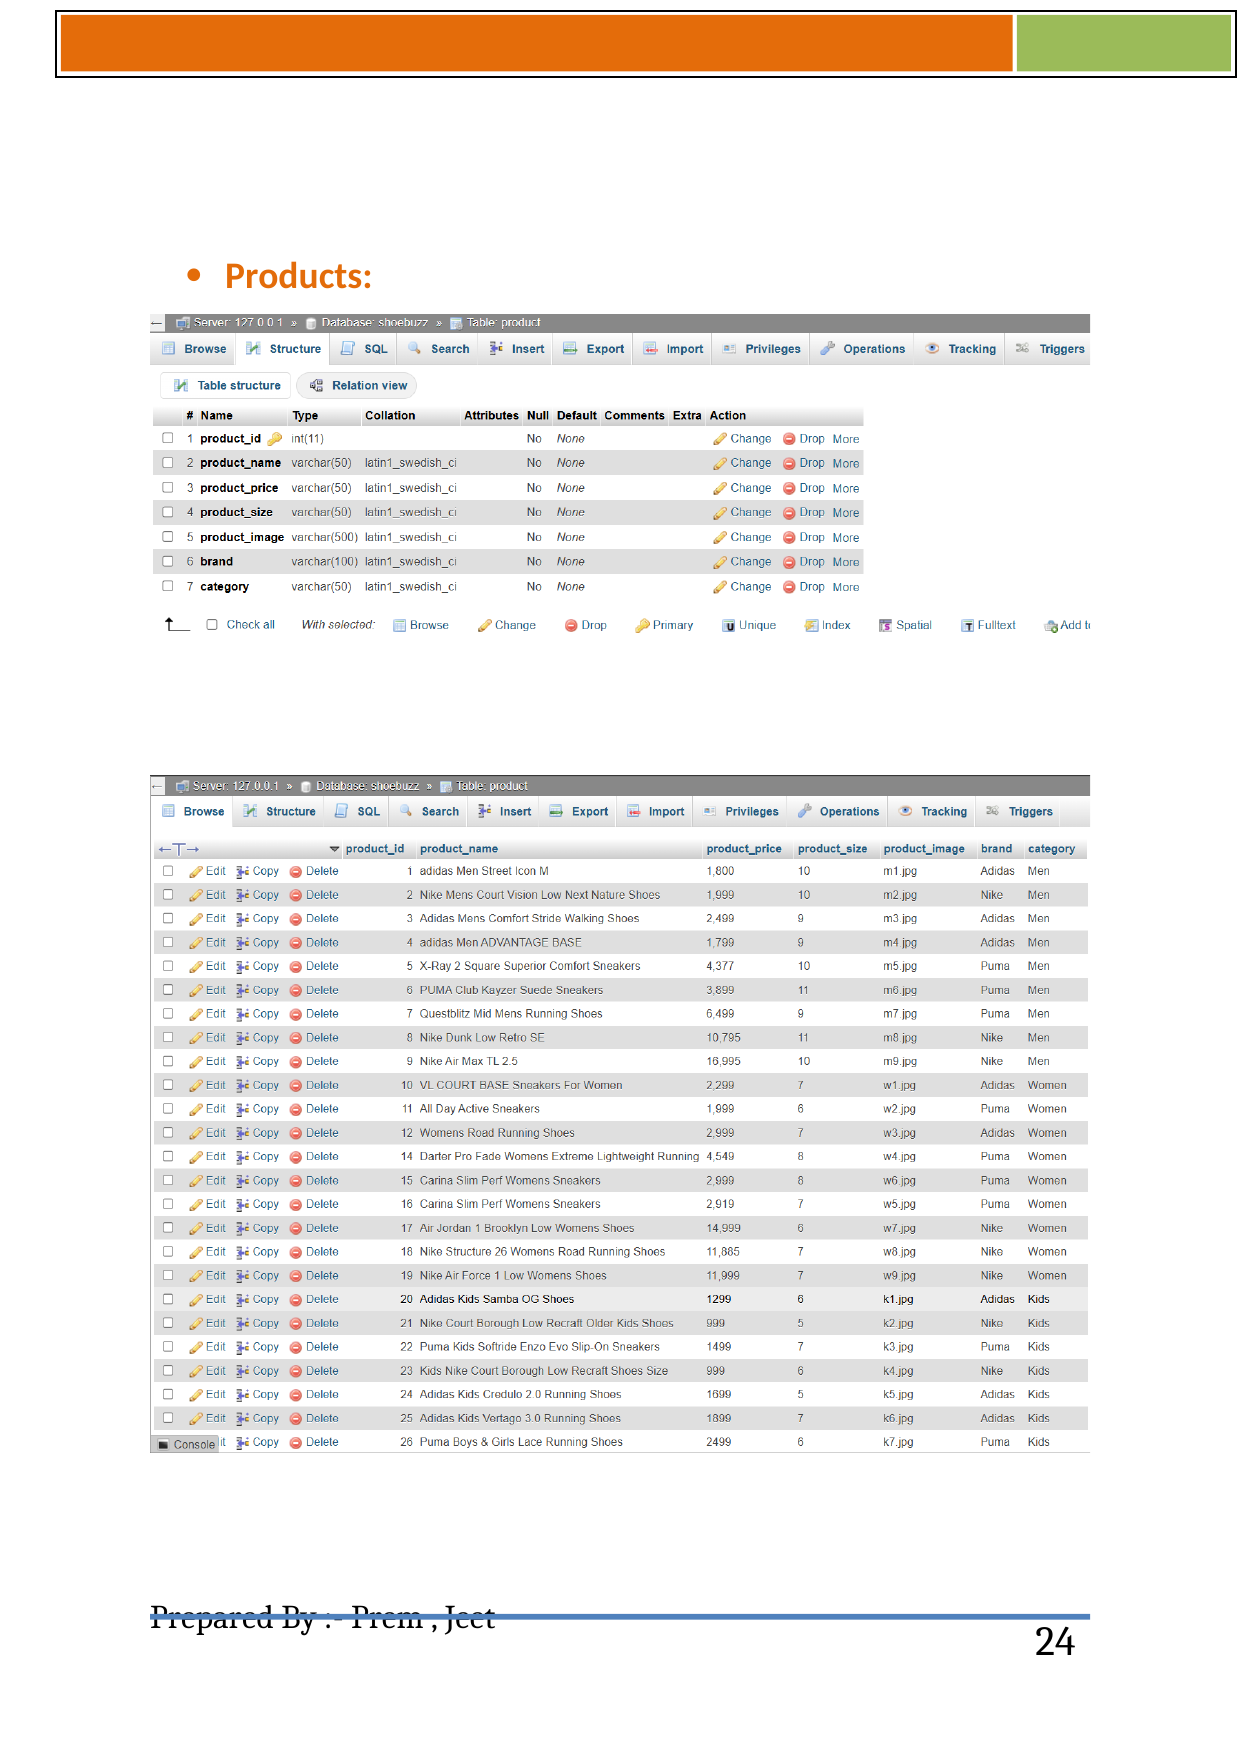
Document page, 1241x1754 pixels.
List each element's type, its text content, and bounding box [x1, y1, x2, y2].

picture [150, 314, 1091, 641]
list Products: [187, 252, 1090, 297]
picture [150, 775, 1091, 1453]
